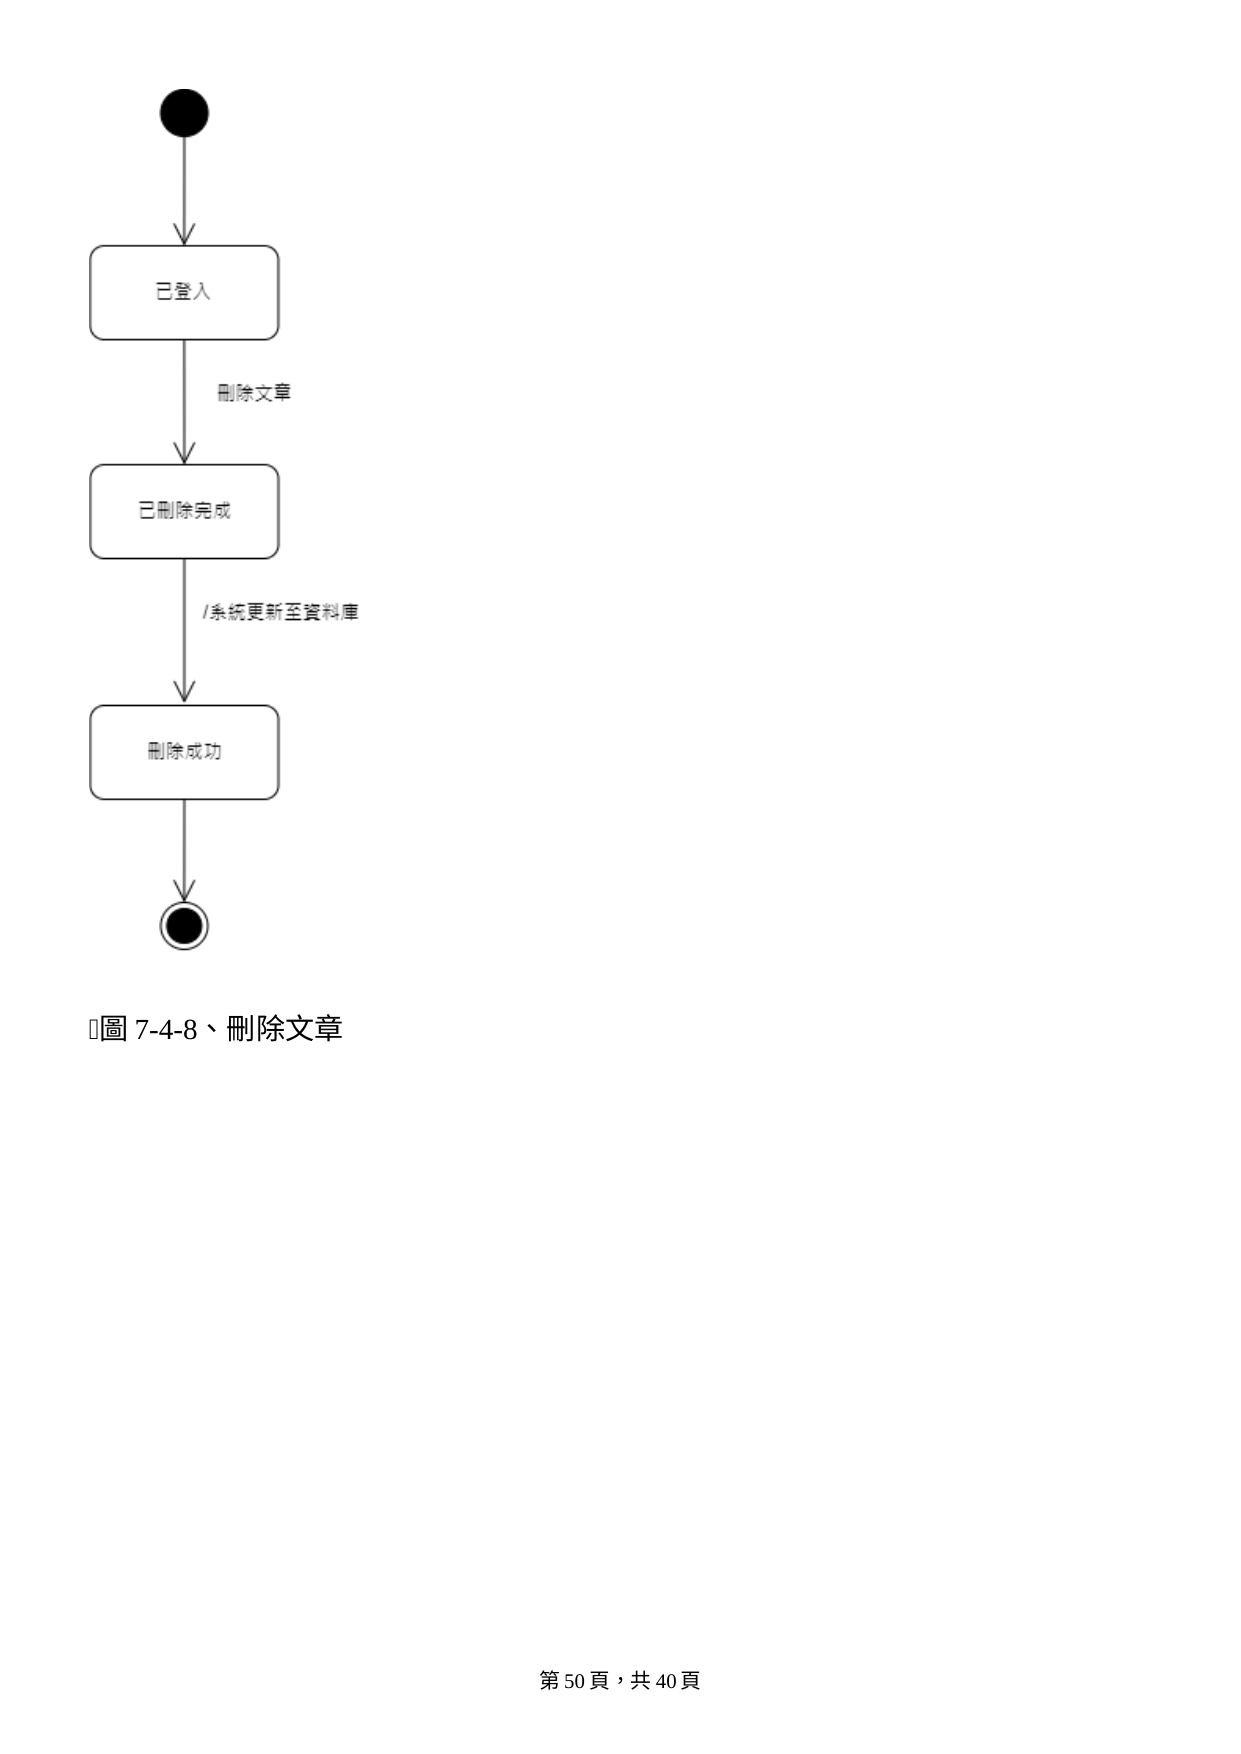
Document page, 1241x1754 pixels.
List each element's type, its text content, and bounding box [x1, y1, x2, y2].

text 圖7-4-8、刪除文章 [89, 89, 1152, 1064]
picture [89, 89, 375, 952]
